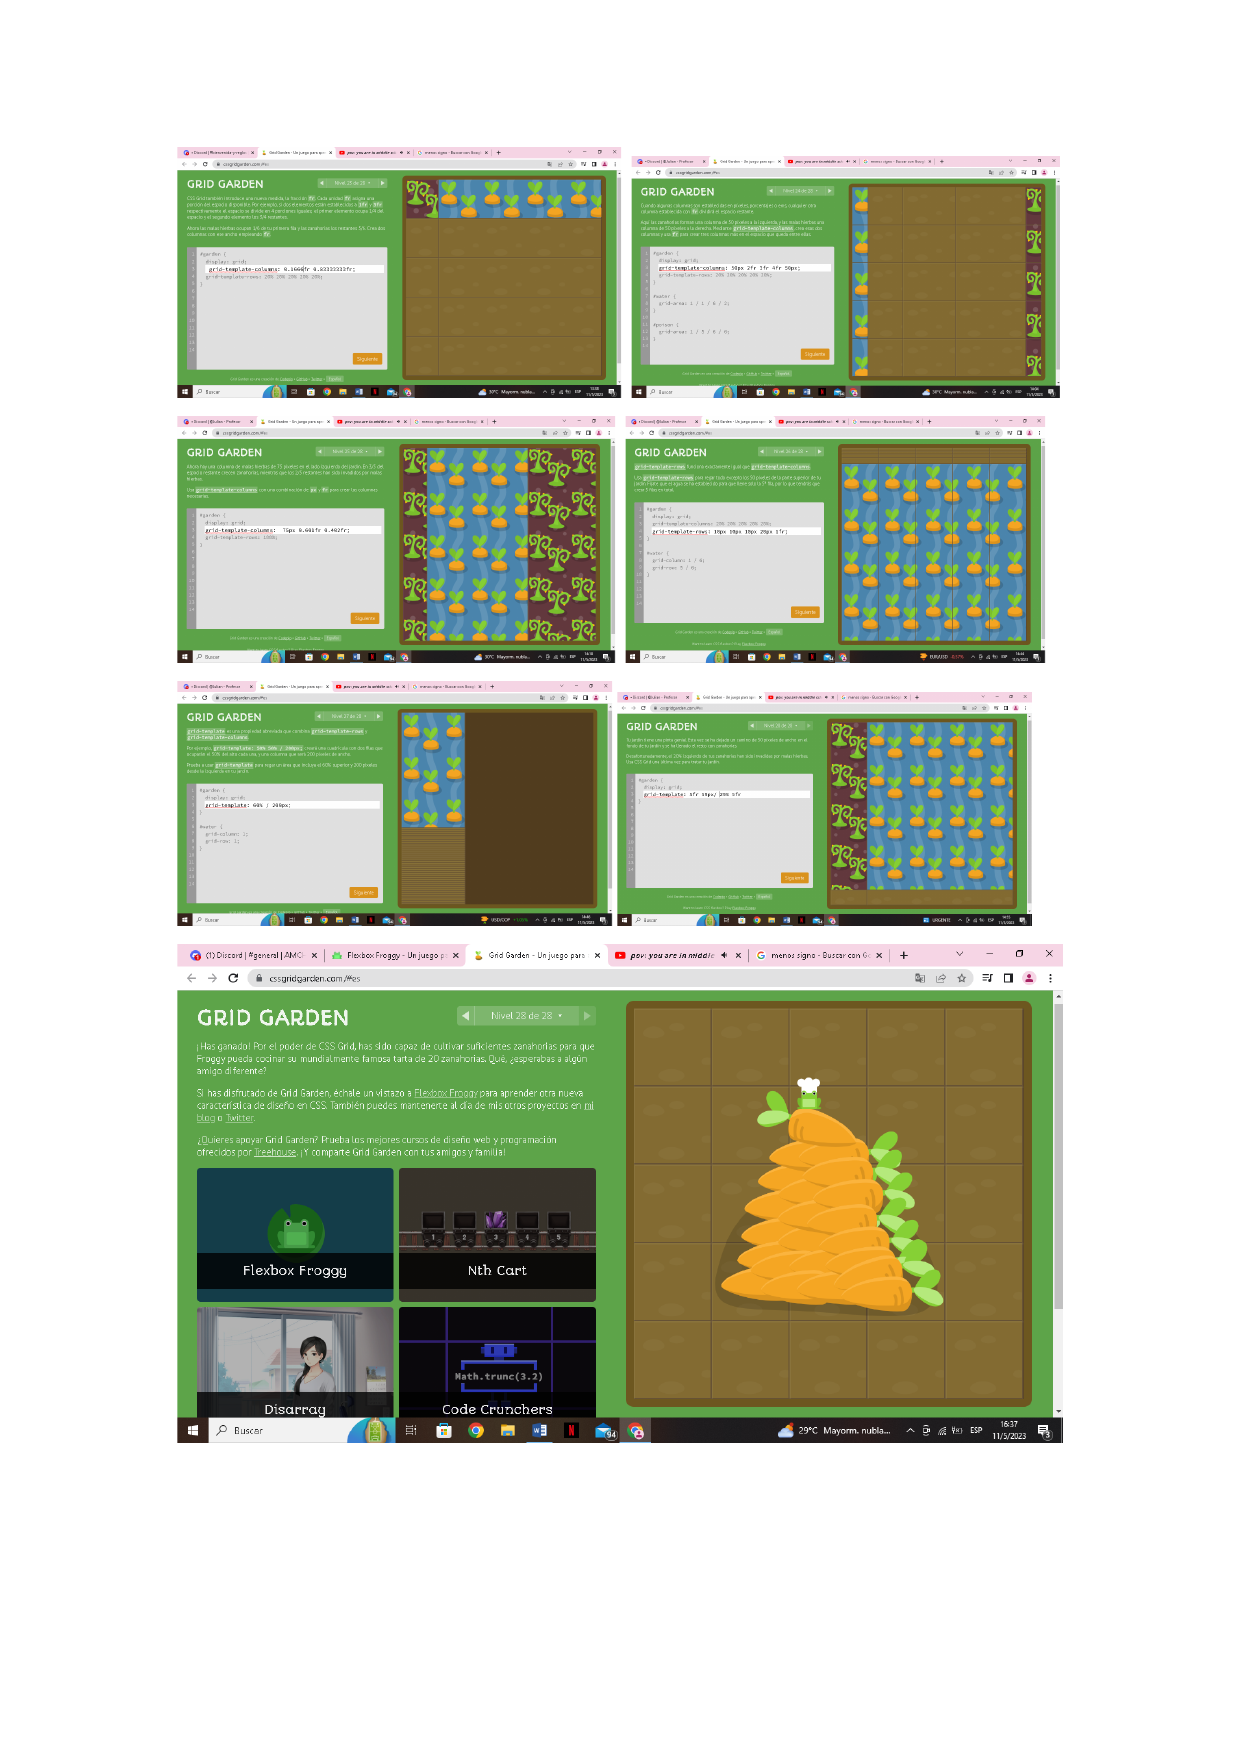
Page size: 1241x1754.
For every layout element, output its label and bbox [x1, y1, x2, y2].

picture [177, 944, 1063, 1443]
picture [625, 416, 1046, 663]
picture [177, 681, 613, 926]
picture [617, 692, 1032, 926]
picture [177, 147, 622, 398]
picture [177, 416, 616, 663]
picture [631, 156, 1060, 398]
